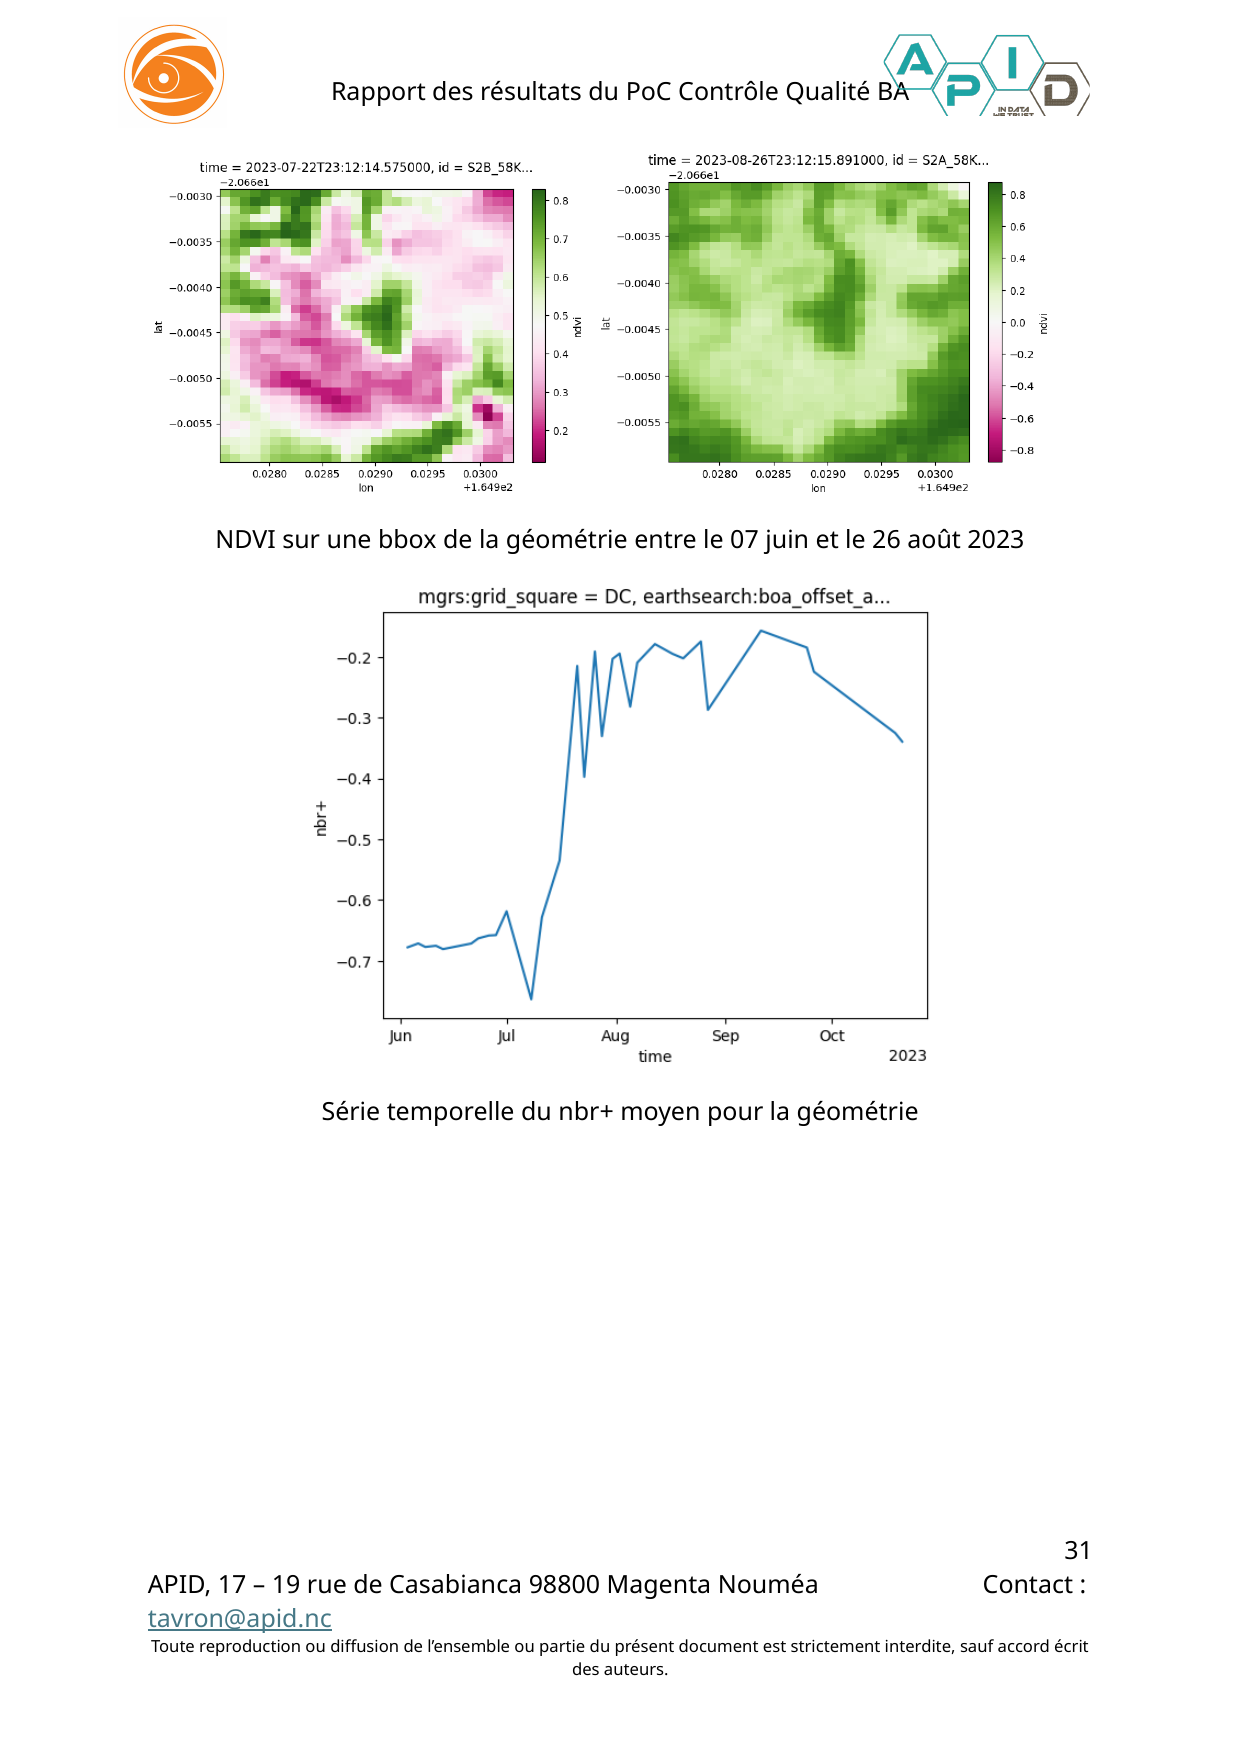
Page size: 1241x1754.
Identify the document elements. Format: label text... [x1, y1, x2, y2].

picture [883, 34, 1090, 116]
picture [147, 154, 589, 500]
picture [303, 577, 937, 1073]
text NDVI sur une bbox de la géométrie entre le 07 juin et le 26 août 2023 [148, 522, 1093, 556]
picture [594, 147, 1054, 500]
text Série temporelle du nbr+ moyen pour la géométrie [148, 1094, 1093, 1128]
